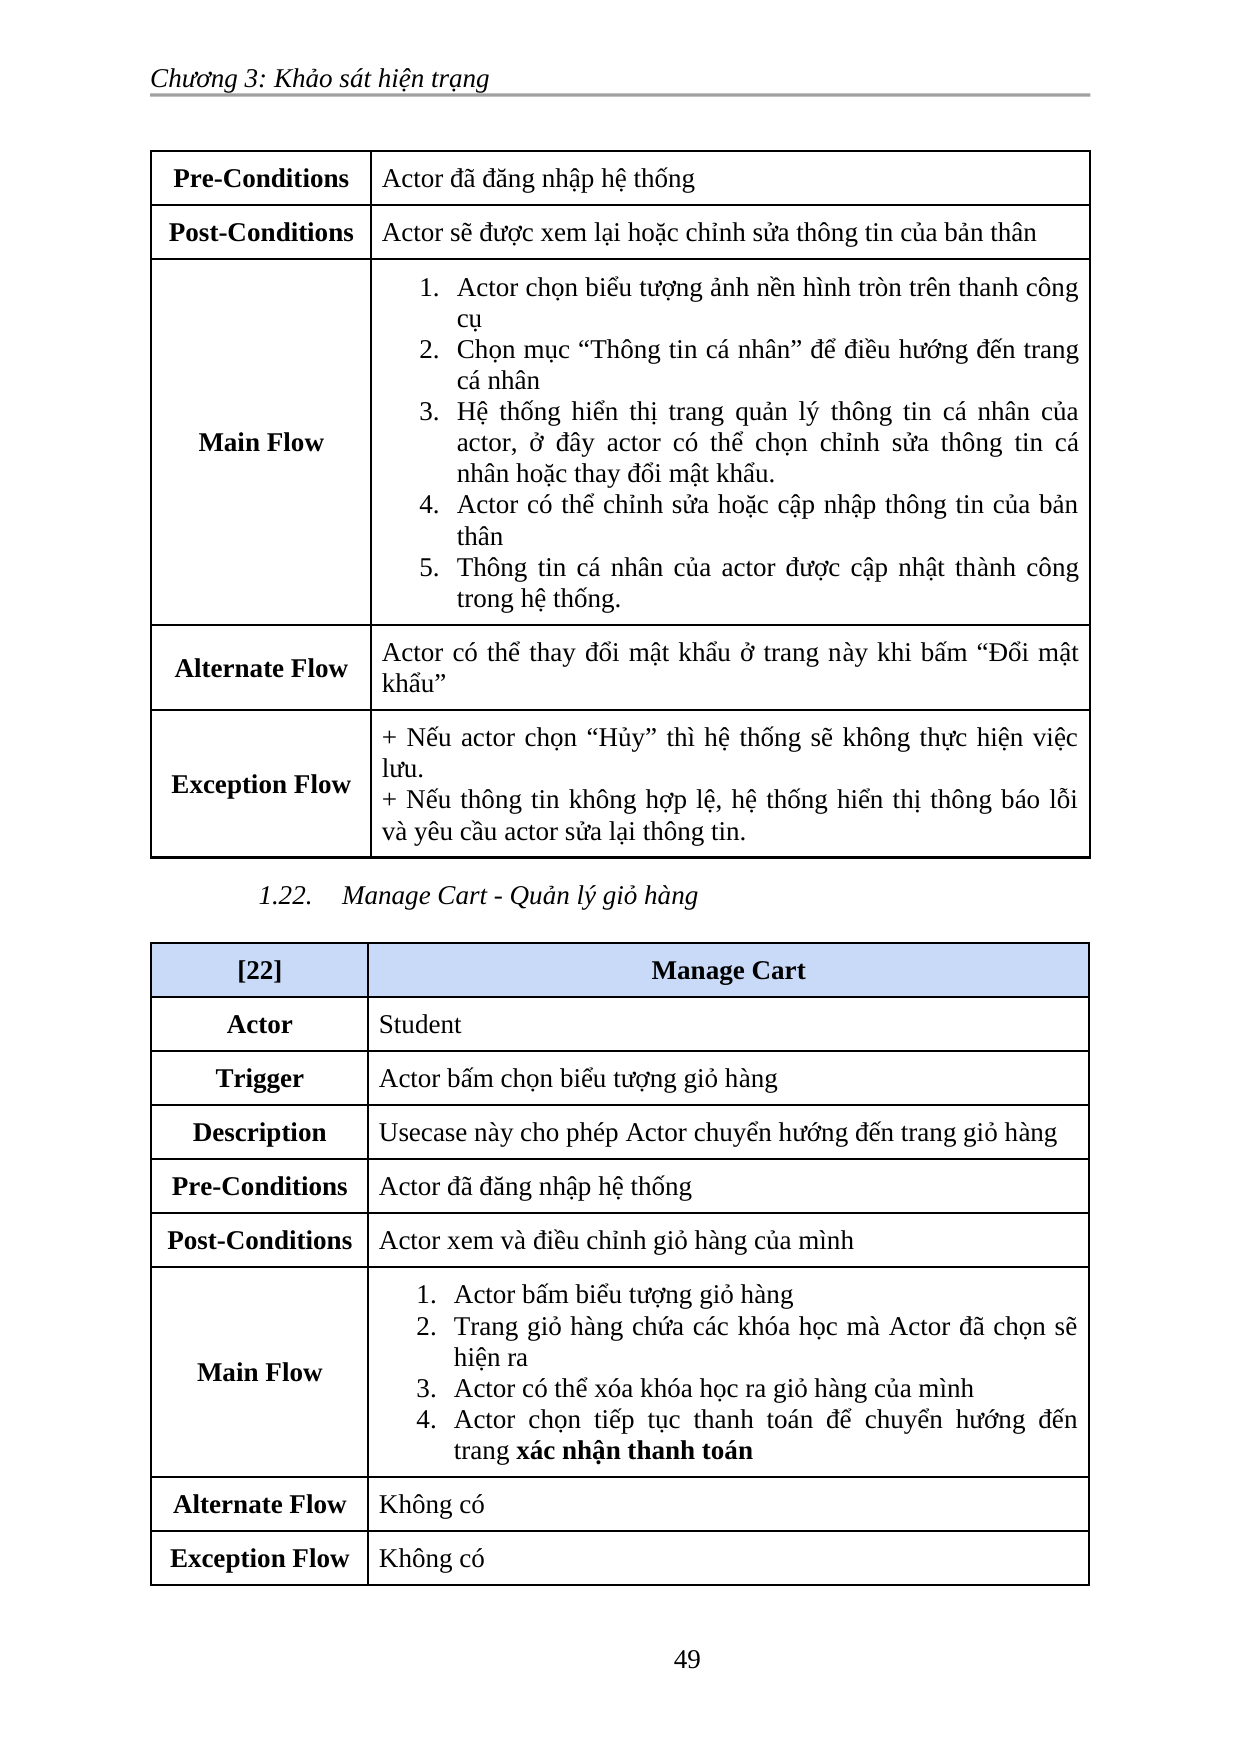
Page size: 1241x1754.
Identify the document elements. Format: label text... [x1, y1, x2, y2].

table_header Manage Cart [369, 944, 1088, 996]
table_cell Actor có thể thay đổi mật khẩu ở trang này khi bấm “Đổi mật khẩu” [372, 626, 1089, 709]
subtitle Manage Cart - Quản lý giỏ hàng [312, 879, 1090, 910]
table_cell + Nếu actor chọn “Hủy” thì hệ thống sẽ không thực hiện việc lưu. + Nếu thông tin không hợp lệ, hệ thống hiển thị thông báo lỗi và yêu cầu actor sửa lại thông tin. [372, 711, 1089, 856]
table_cell Không có [369, 1478, 1088, 1530]
table_cell Actor xem và điều chỉnh giỏ hàng của mình [369, 1214, 1088, 1266]
table_cell Actor bấm biểu tượng giỏ hàng Trang giỏ hàng chứa các khóa học mà Actor đã chọn sẽ hiện ra Actor có thể xóa khóa học ra giỏ hàng của mình Actor chọn tiếp tục thanh toán để chuyển hướng đến trang xác nhận thanh toán [369, 1268, 1088, 1476]
table_cell Actor sẽ được xem lại hoặc chỉnh sửa thông tin của bản thân [372, 206, 1089, 258]
table_cell Exception Flow [152, 711, 370, 856]
table_cell Actor chọn biểu tượng ảnh nền hình tròn trên thanh công cụ Chọn mục “Thông tin cá nhân” để điều hướng đến trang cá nhân Hệ thống hiển thị trang quản lý thông tin cá nhân của actor, ở đây actor có thể chọn chỉnh sửa thông tin cá nhân hoặc thay đổi mật khẩu. Actor có thể chỉnh sửa hoặc cập nhập thông tin của bản thân Thông tin cá nhân của actor được cập nhật thành công trong hệ thống. [372, 260, 1089, 624]
table_cell Actor đã đăng nhập hệ thống [372, 152, 1089, 204]
table_cell Main Flow [152, 260, 370, 624]
table_cell Pre-Conditions [152, 1160, 367, 1212]
table_header [22] [152, 944, 367, 996]
table_cell Actor bấm chọn biểu tượng giỏ hàng [369, 1052, 1088, 1104]
table_cell Student [369, 998, 1088, 1050]
table_cell Không có [369, 1532, 1088, 1584]
table_cell Post-Conditions [152, 206, 370, 258]
table_cell Usecase này cho phép Actor chuyển hướng đến trang giỏ hàng [369, 1106, 1088, 1158]
table_cell Exception Flow [152, 1532, 367, 1584]
table_cell Alternate Flow [152, 1478, 367, 1530]
table_cell Alternate Flow [152, 626, 370, 709]
table_cell Main Flow [152, 1268, 367, 1476]
table_cell Trigger [152, 1052, 367, 1104]
table_cell Actor [152, 998, 367, 1050]
table_cell Description [152, 1106, 367, 1158]
table_cell Post-Conditions [152, 1214, 367, 1266]
table_cell Actor đã đăng nhập hệ thống [369, 1160, 1088, 1212]
table_cell Pre-Conditions [152, 152, 370, 204]
